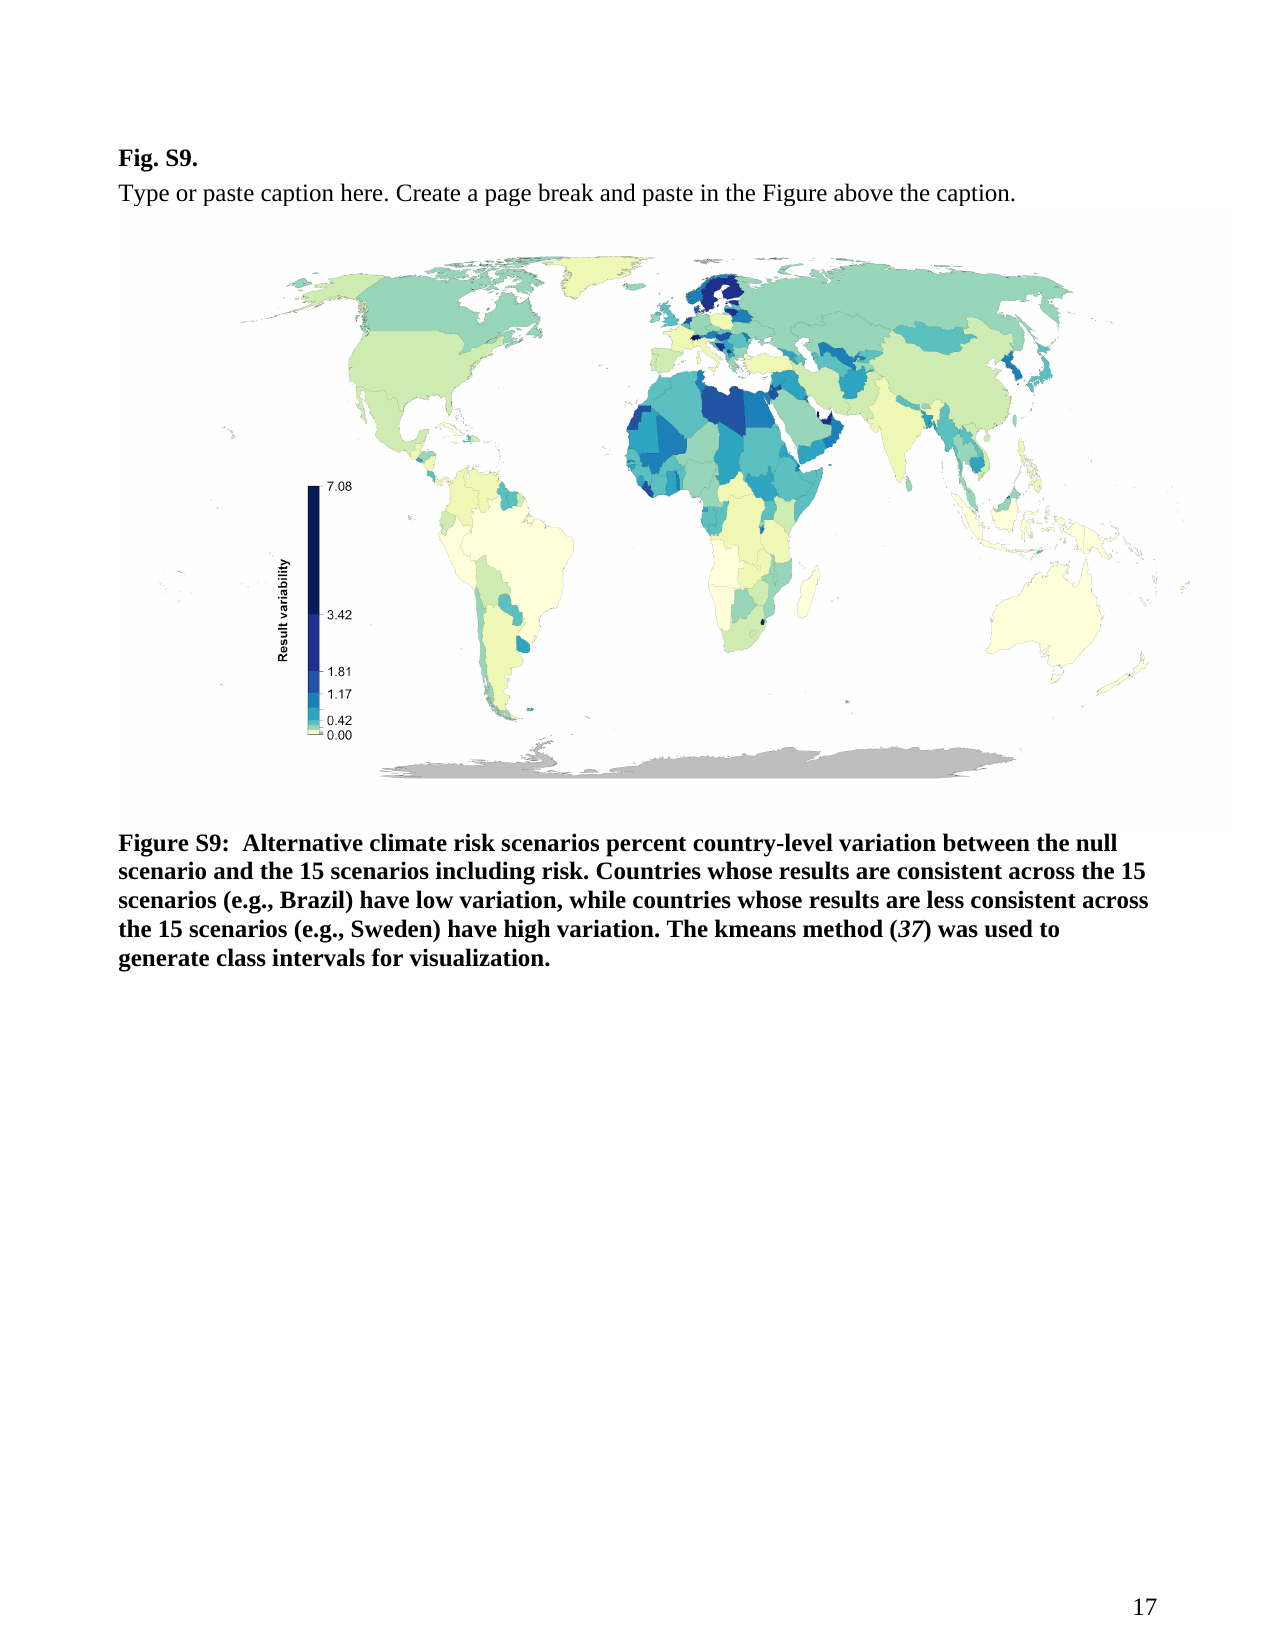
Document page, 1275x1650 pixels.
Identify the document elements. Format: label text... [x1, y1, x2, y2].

subtitle Fig. S9. [118, 143, 1157, 172]
text Figure S9: Alternative climate risk scenarios percent country-level variation between the null scenario and the 15 scenarios including risk. Countries whose results are consistent across the 15 scenarios (e.g., Brazil) have low variation, while countries whose results are less consistent across the 15 scenarios (e.g., Sweden) have high variation. The kmeans method (37) was used to generate class intervals for visualization. [118, 828, 1157, 971]
picture [118, 206, 1235, 828]
text Type or paste caption here. Create a page break and paste in the Figure above the caption. [118, 178, 1157, 206]
